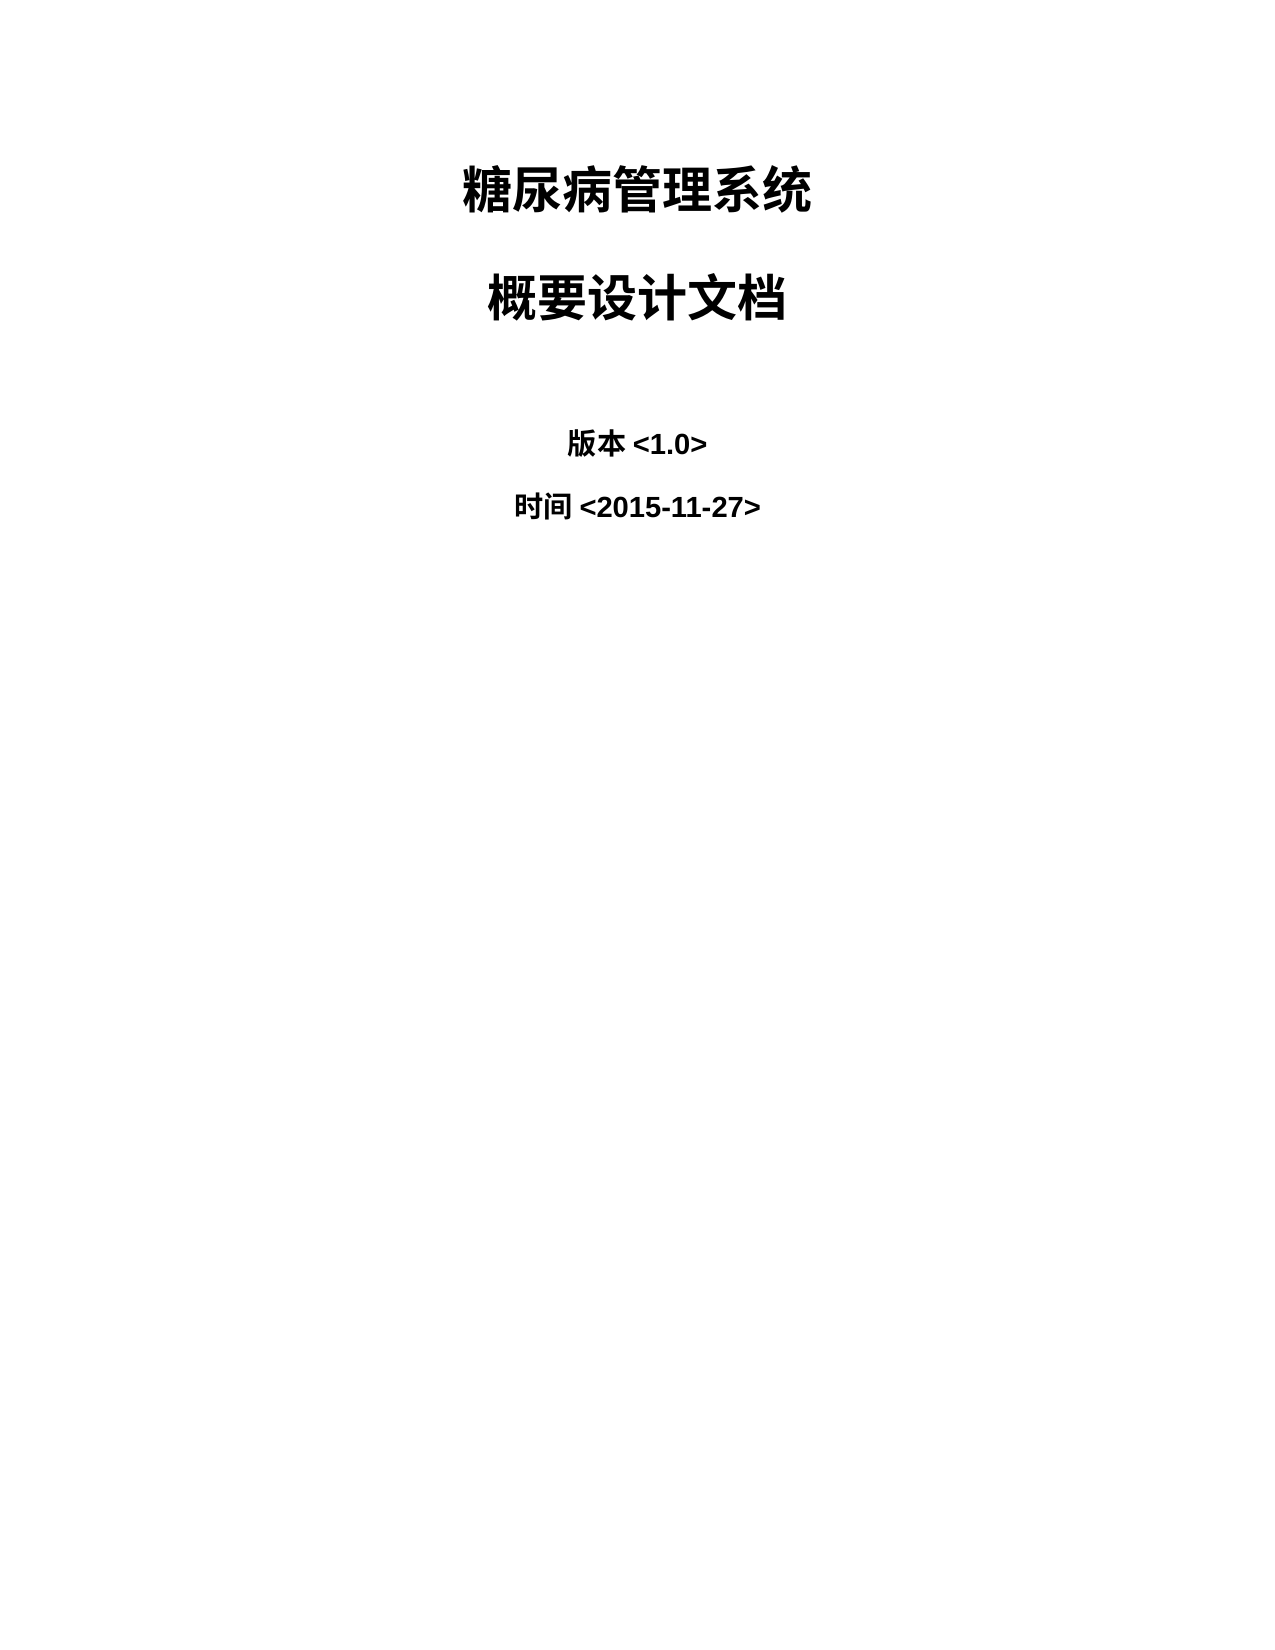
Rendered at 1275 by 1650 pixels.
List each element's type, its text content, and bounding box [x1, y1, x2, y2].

title 时间 <2015-11-27> [150, 484, 1125, 526]
title 糖尿病管理系统 [150, 150, 1125, 222]
title 版本 <1.0> [150, 421, 1125, 463]
title 概要设计文档 [150, 258, 1125, 331]
